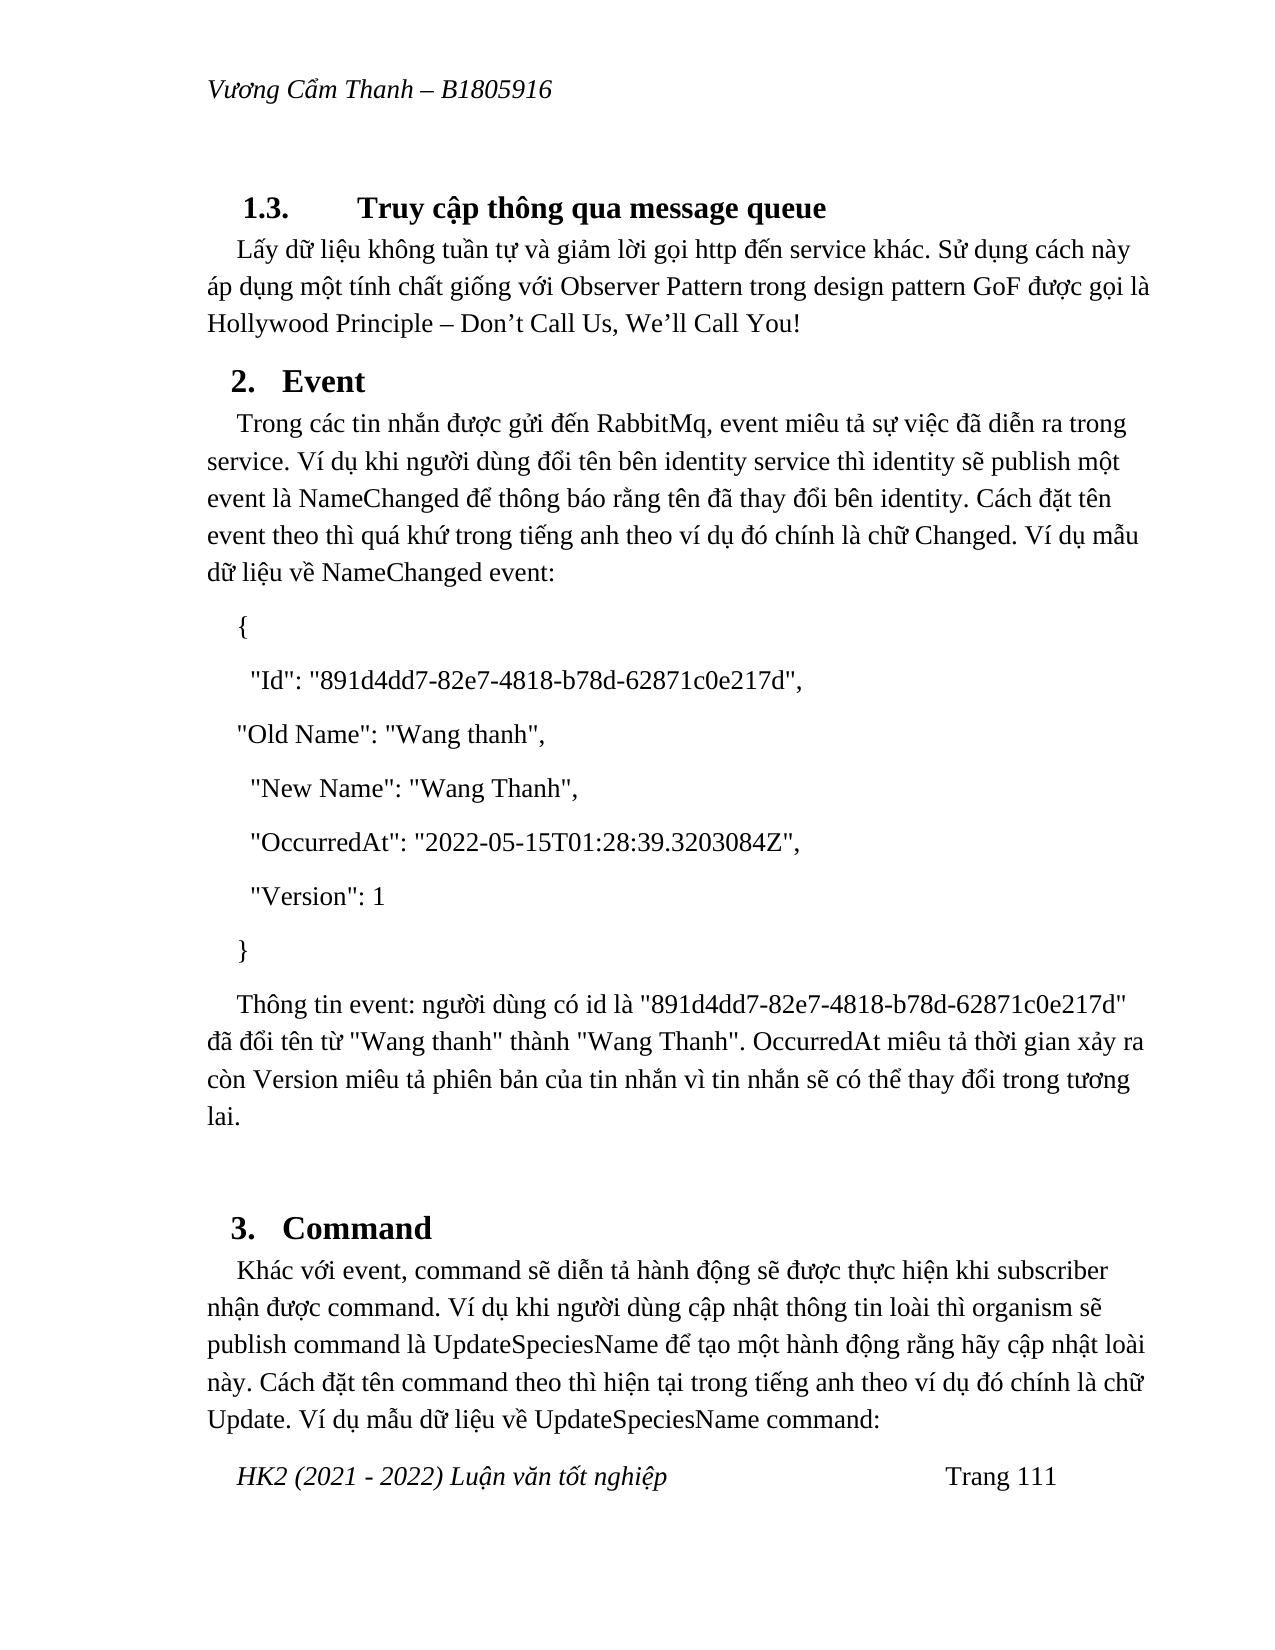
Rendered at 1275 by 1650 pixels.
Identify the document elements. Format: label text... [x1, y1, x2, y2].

text "Id": "891d4dd7-82e7-4818-b78d-62871c0e217d", [207, 664, 1157, 696]
subtitle Event [230, 361, 1157, 400]
text "Version": 1 [207, 880, 1157, 911]
text Khác với event, command sẽ diễn tả hành động sẽ được thực hiện khi subscriber nhận được command. Ví dụ khi người dùng cập nhật thông tin loài thì organism sẽ publish command là UpdateSpeciesName để tạo một hành động rằng hãy cập nhật loài này. Cách đặt tên command theo thì hiện tại trong tiếng anh theo ví dụ đó chính là chữ Update. Ví dụ mẫu dữ liệu về UpdateSpeciesName command: [207, 1254, 1157, 1434]
text { [207, 611, 1157, 642]
text } [207, 934, 1157, 965]
text "Old Name": "Wang thanh", [207, 718, 1157, 749]
text "New Name": "Wang Thanh", [207, 772, 1157, 803]
subtitle Command [230, 1208, 1157, 1246]
text Lấy dữ liệu không tuần tự và giảm lời gọi http đến service khác. Sử dụng cách này áp dụng một tính chất giống với Observer Pattern trong design pattern GoF được gọi là Hollywood Principle – Don’t Call Us, We’ll Call You! [207, 233, 1157, 339]
text Thông tin event: người dùng có id là "891d4dd7-82e7-4818-b78d-62871c0e217d" đã đổi tên từ "Wang thanh" thành "Wang Thanh". OccurredAt miêu tả thời gian xảy ra còn Version miêu tả phiên bản của tin nhắn vì tin nhắn sẽ có thể thay đổi trong tương lai. [207, 988, 1157, 1131]
text "OccurredAt": "2022-05-15T01:28:39.3203084Z", [207, 826, 1157, 857]
subtitle Truy cập thông qua message queue [236, 190, 1157, 226]
text Trong các tin nhắn được gửi đến RabbitMq, event miêu tả sự việc đã diễn ra trong service. Ví dụ khi người dùng đổi tên bên identity service thì identity sẽ publish một event là NameChanged để thông báo rằng tên đã thay đổi bên identity. Cách đặt tên event theo thì quá khứ trong tiếng anh theo ví dụ đó chính là chữ Changed. Ví dụ mẫu dữ liệu về NameChanged event: [207, 407, 1157, 588]
